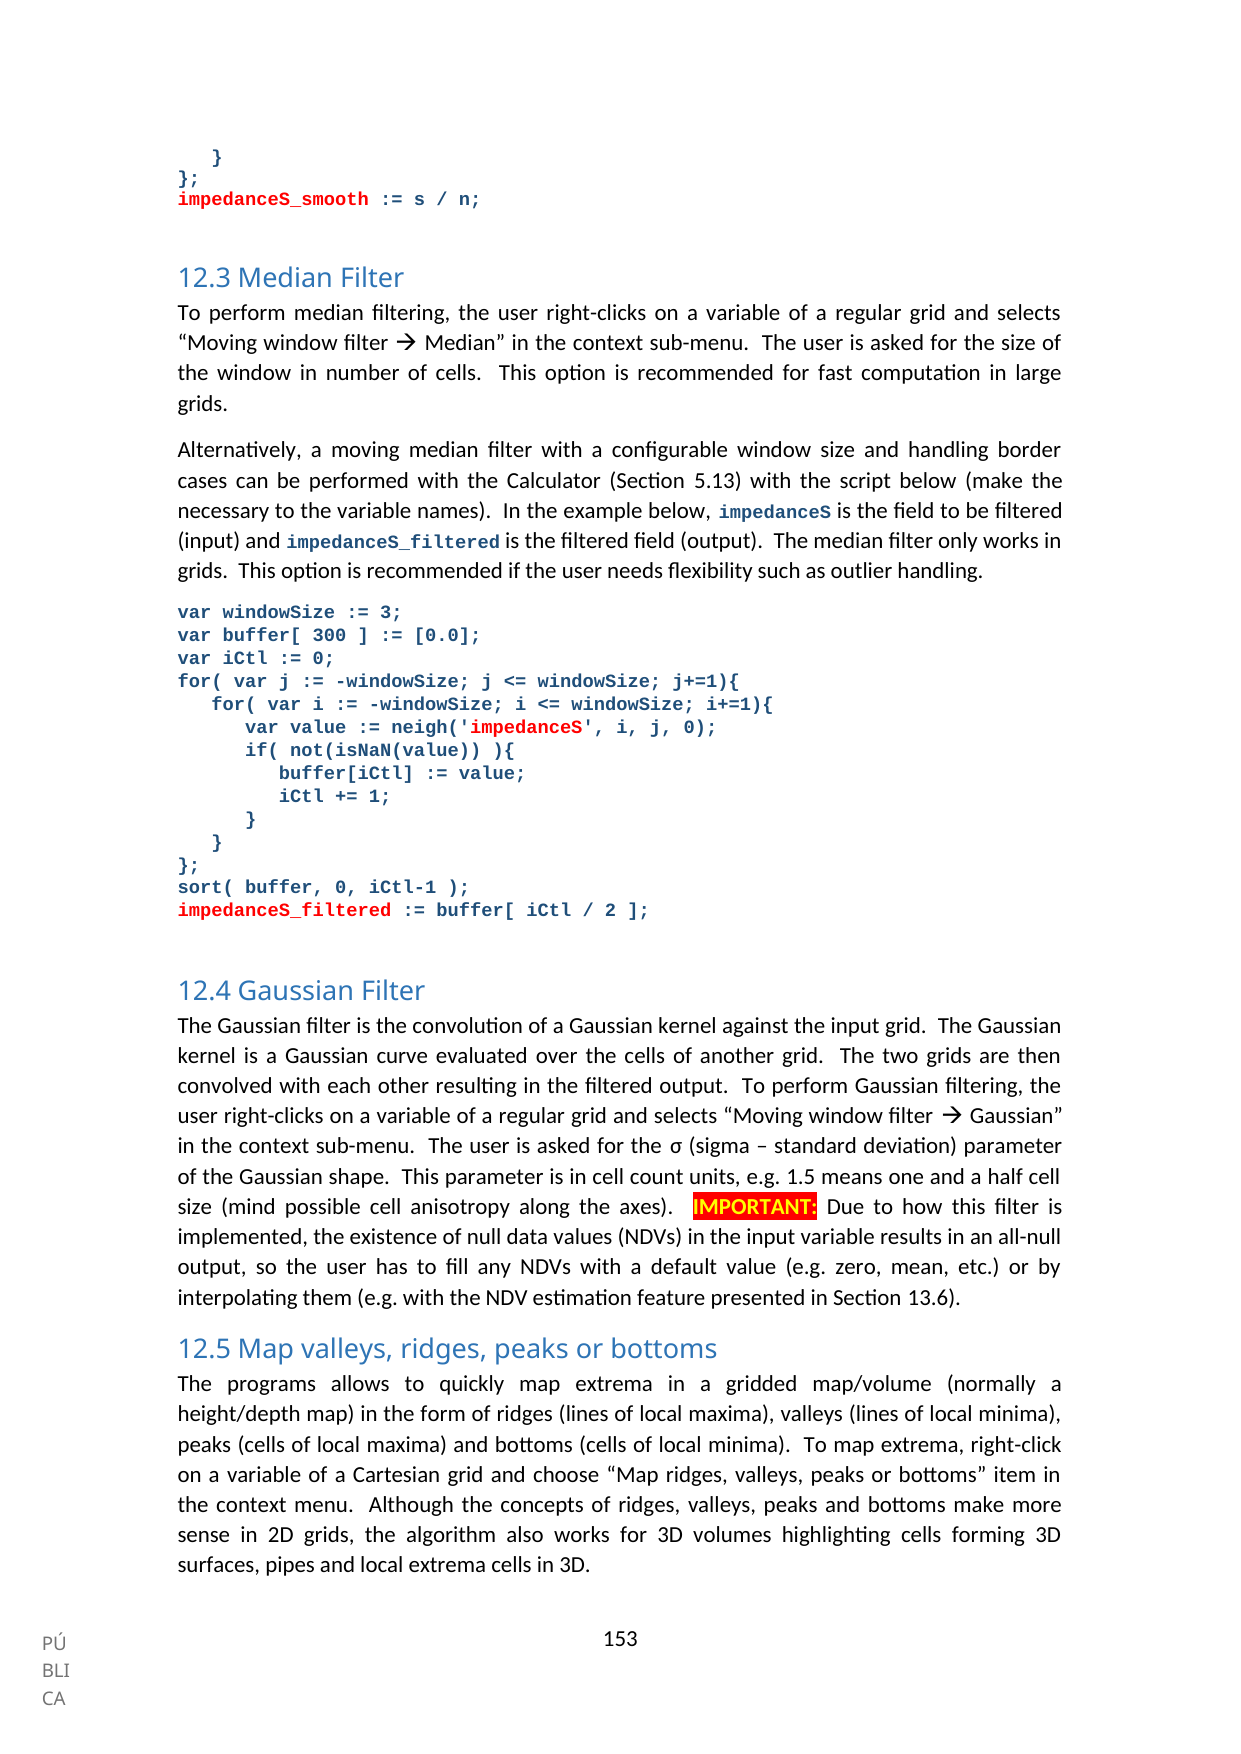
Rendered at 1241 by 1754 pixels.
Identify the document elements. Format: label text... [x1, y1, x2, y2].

text Alternatively, a moving median filter with a configurable window size and handling border cases can be performed with the Calculator (Section 5.13) with the script below (make the necessary to the variable names). In the example below, impedanceS is the field to be filtered (input) and impedanceS_filtered is the filtered field (output). The median filter only works in grids. This option is recommended if the user needs flexibility such as outlier handling. [177, 436, 1063, 584]
text iCtl += 1; [177, 787, 1063, 808]
text } [177, 148, 1063, 169]
text var value := neigh('impedanceS', i, j, 0); [177, 718, 1063, 739]
text } [177, 832, 1063, 854]
text impedanceS_smooth := s / n; [177, 190, 1063, 211]
text sort( buffer, 0, iCtl-1 ); [177, 878, 1063, 899]
text } [177, 809, 1063, 831]
text The Gaussian filter is the convolution of a Gaussian kernel against the input grid. The Gaussian kernel is a Gaussian curve evaluated over the cells of another grid. The two grids are then convolved with each other resulting in the filtered output. To perform Gaussian filtering, the user right-clicks on a variable of a regular grid and selects “Moving window filter Gaussian” in the context sub-menu. The user is asked for the σ (sigma – standard deviation) parameter of the Gaussian shape. This parameter is in cell count units, e.g. 1.5 means one and a half cell size (mind possible cell anisotropy along the axes). IMPORTANT: Due to how this filter is implemented, the existence of null data values (NDVs) in the input variable results in an all-null output, so the user has to fill any NDVs with a default value (e.g. zero, mean, etc.) or by interpolating them (e.g. with the NDV estimation feature presented in Section 13.6). [177, 1011, 1063, 1311]
text buffer[iCtl] := value; [177, 764, 1063, 785]
text var windowSize := 3; [177, 603, 1063, 624]
text }; [177, 169, 1063, 190]
subtitle Median Filter [177, 258, 1063, 295]
subtitle Gaussian Filter [177, 971, 1063, 1008]
text The programs allows to quickly map extrema in a gridded map/volume (normally a height/depth map) in the form of ridges (lines of local maxima), valleys (lines of local minima), peaks (cells of local maxima) and bottoms (cells of local minima). To map extrema, right-click on a variable of a Cartesian grid and choose “Map ridges, valleys, peaks or bottoms” item in the context menu. Although the concepts of ridges, valleys, peaks and bottoms make more sense in 2D grids, the algorithm also works for 3D volumes highlighting cells forming 3D surfaces, pipes and local extrema cells in 3D. [177, 1369, 1063, 1578]
text impedanceS_filtered := buffer[ iCtl / 2 ]; [177, 901, 1063, 922]
text for( var i := -windowSize; i <= windowSize; i+=1){ [177, 695, 1063, 716]
text }; [177, 855, 1063, 877]
text var buffer[ 300 ] := [0.0]; [177, 626, 1063, 647]
text if( not(isNaN(value)) ){ [177, 741, 1063, 762]
text for( var j := -windowSize; j <= windowSize; j+=1){ [177, 672, 1063, 693]
text To perform median filtering, the user right-clicks on a variable of a regular grid and selects “Moving window filter Median” in the context sub-menu. The user is asked for the size of the window in number of cells. This option is recommended for fast computation in large grids. [177, 298, 1063, 417]
subtitle Map valleys, ridges, peaks or bottoms [177, 1329, 1063, 1366]
text var iCtl := 0; [177, 649, 1063, 670]
